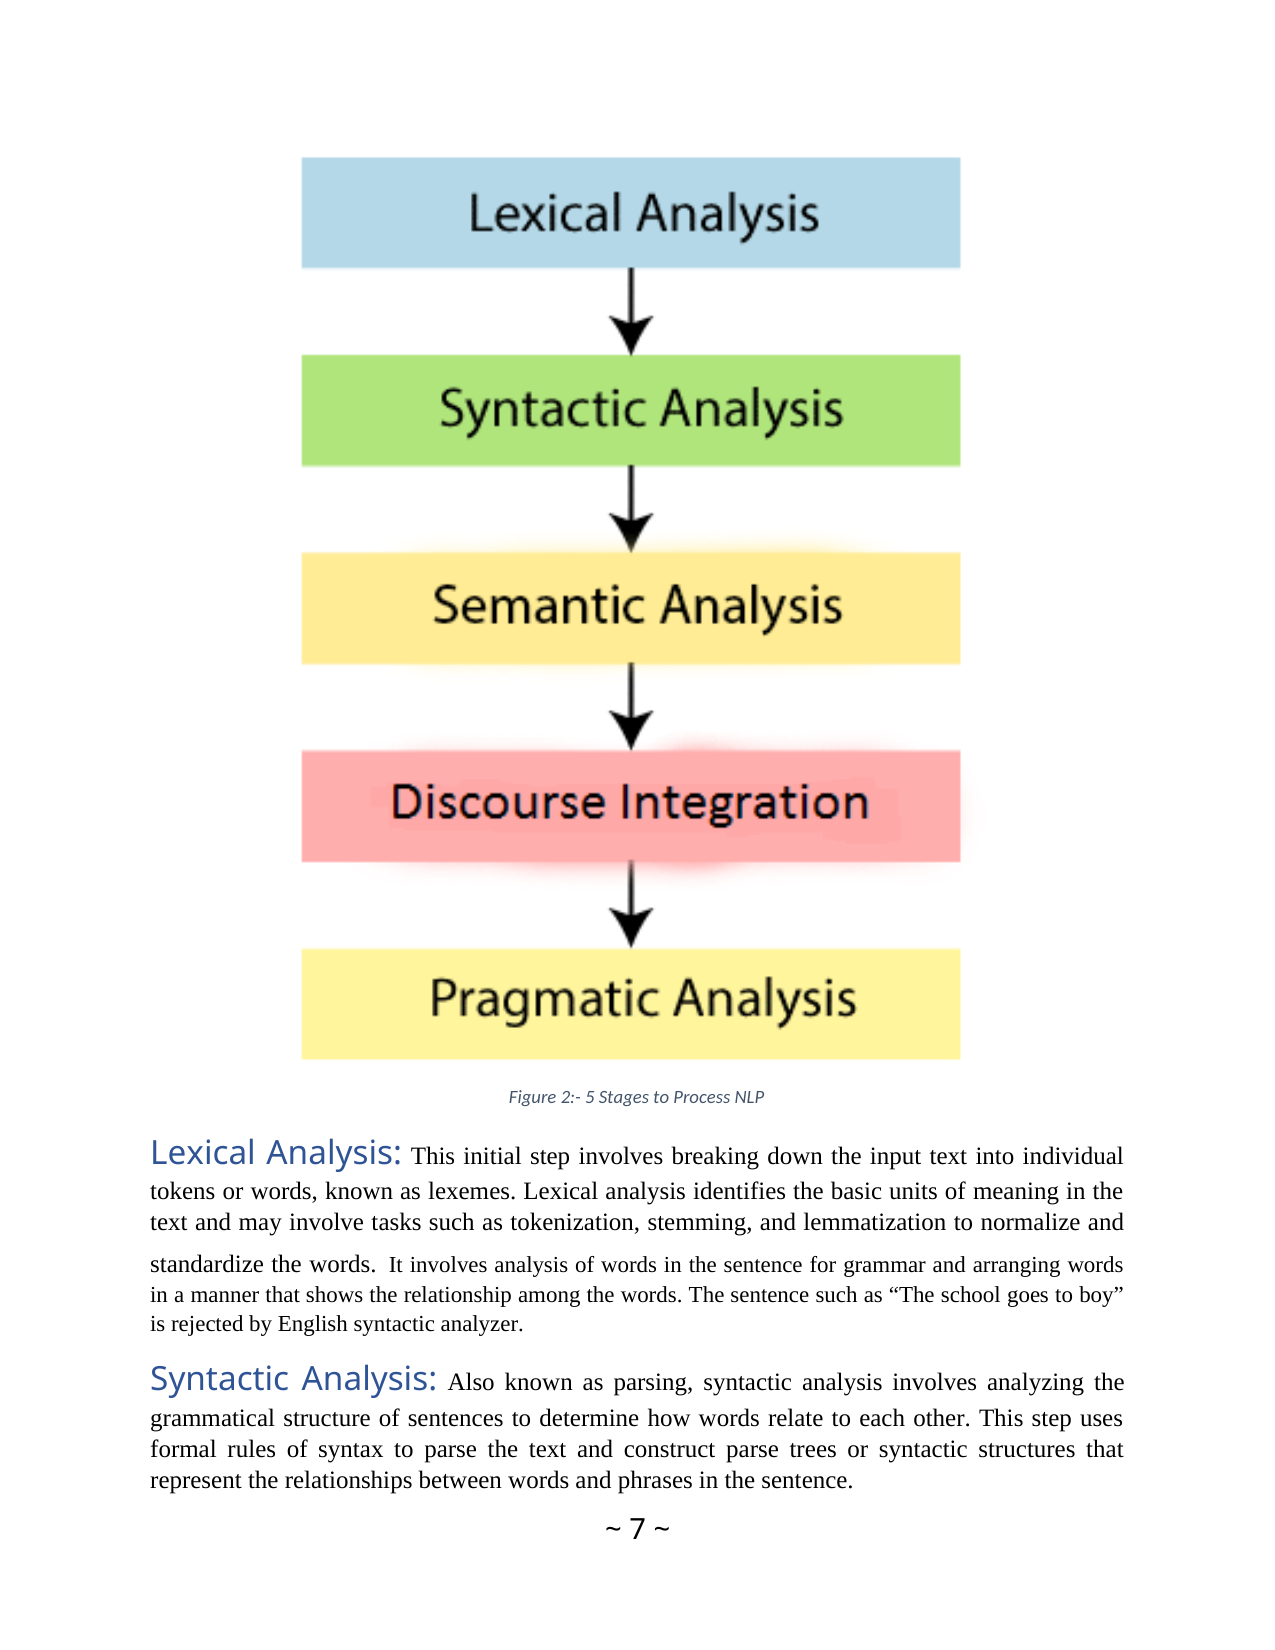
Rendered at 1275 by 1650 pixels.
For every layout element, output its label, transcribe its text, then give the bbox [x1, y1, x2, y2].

text Syntactic Analysis: Also known as parsing, syntactic analysis involves analyzing the grammatical structure of sentences to determine how words relate to each other. This step uses formal rules of syntax to parse the text and construct parse trees or syntactic structures that represent the relationships between words and phrases in the sentence. [150, 1355, 1125, 1493]
text Lexical Analysis: This initial step involves breaking down the input text into individual tokens or words, known as lexemes. Lexical analysis identifies the basic units of meaning in the text and may involve tasks such as tokenization, stemming, and lemmatization to normalize and standardize the words. It involves analysis of words in the sentence for grammar and arranging words in a manner that shows the relationship among the words. The sentence such as “The school goes to boy” is rejected by English syntactic analyzer. [150, 1129, 1125, 1336]
picture [268, 150, 1007, 1067]
text Figure 2:- 5 Stages to Process NLP [150, 1085, 1125, 1108]
